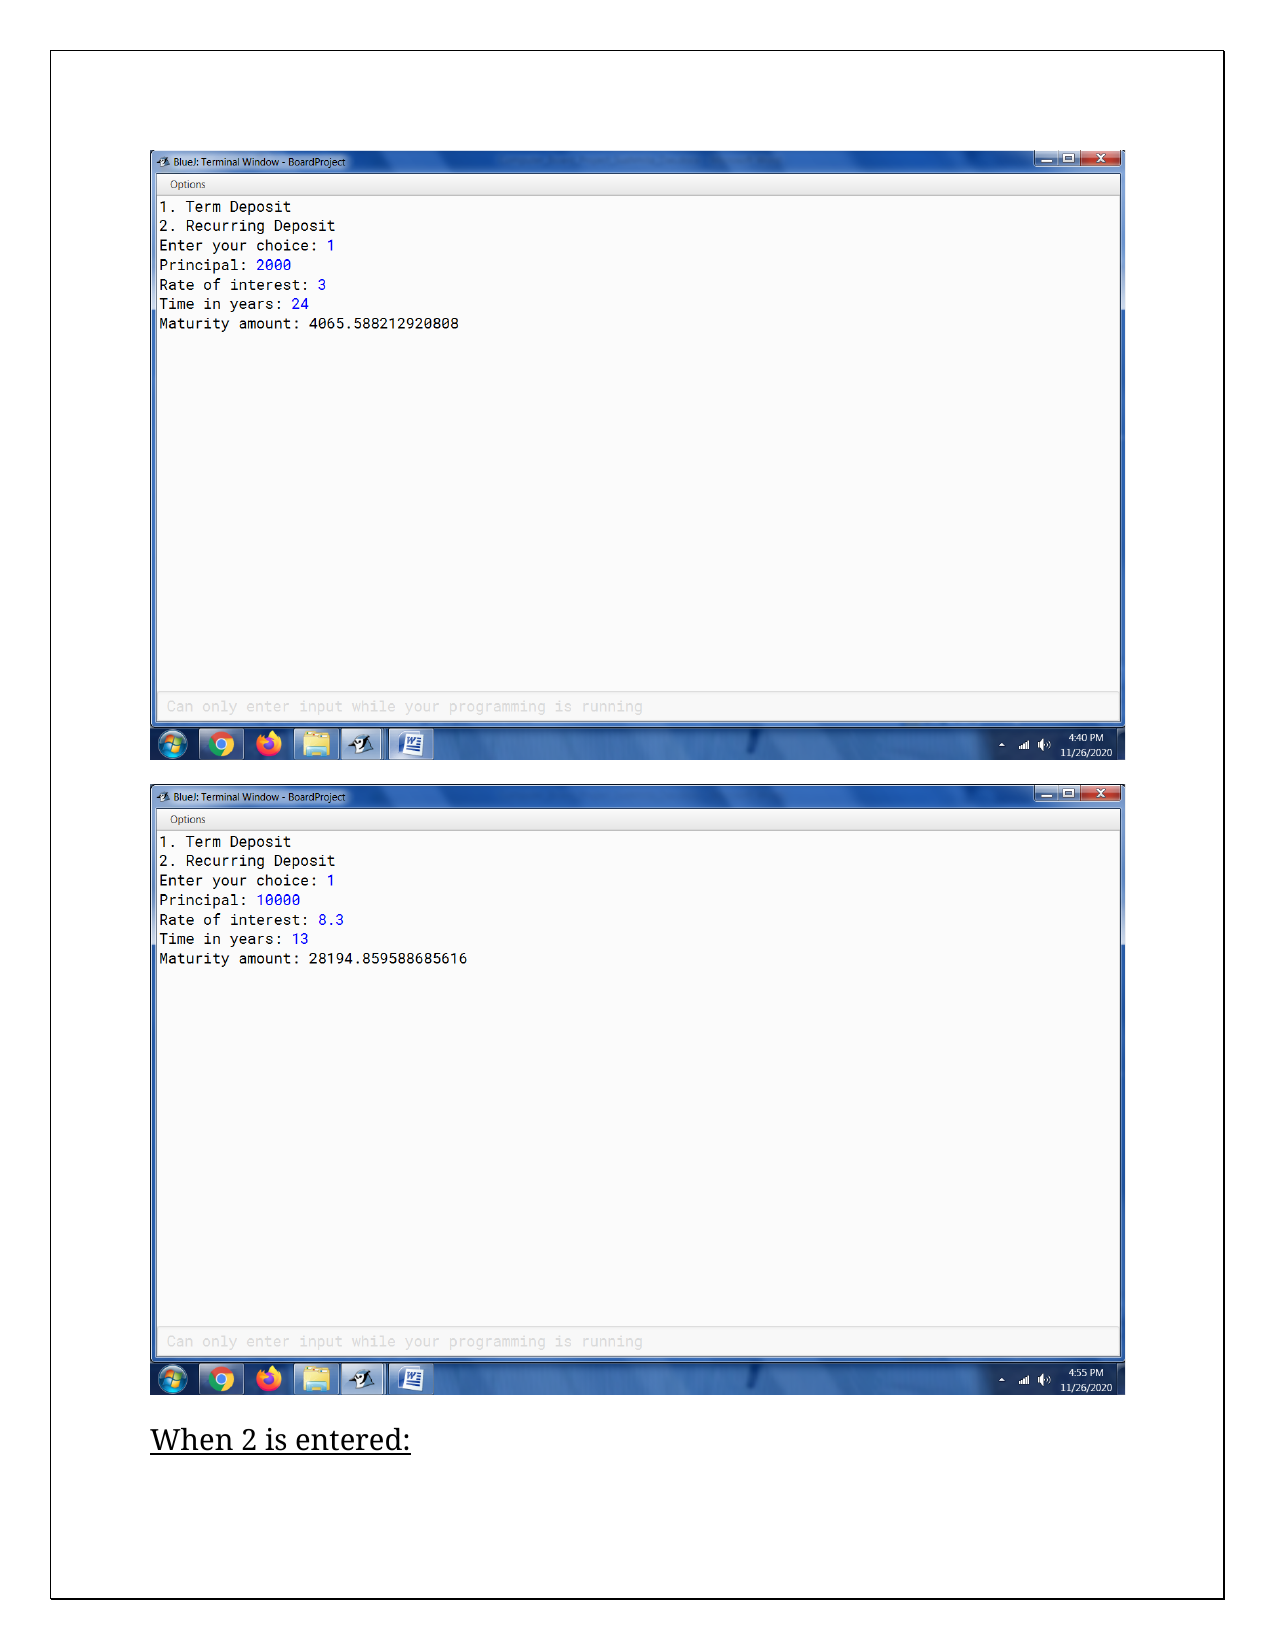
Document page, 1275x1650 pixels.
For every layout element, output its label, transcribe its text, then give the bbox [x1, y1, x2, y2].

picture [150, 784, 1125, 1395]
picture [150, 150, 1125, 760]
text When 2 is entered: [150, 1419, 1124, 1459]
